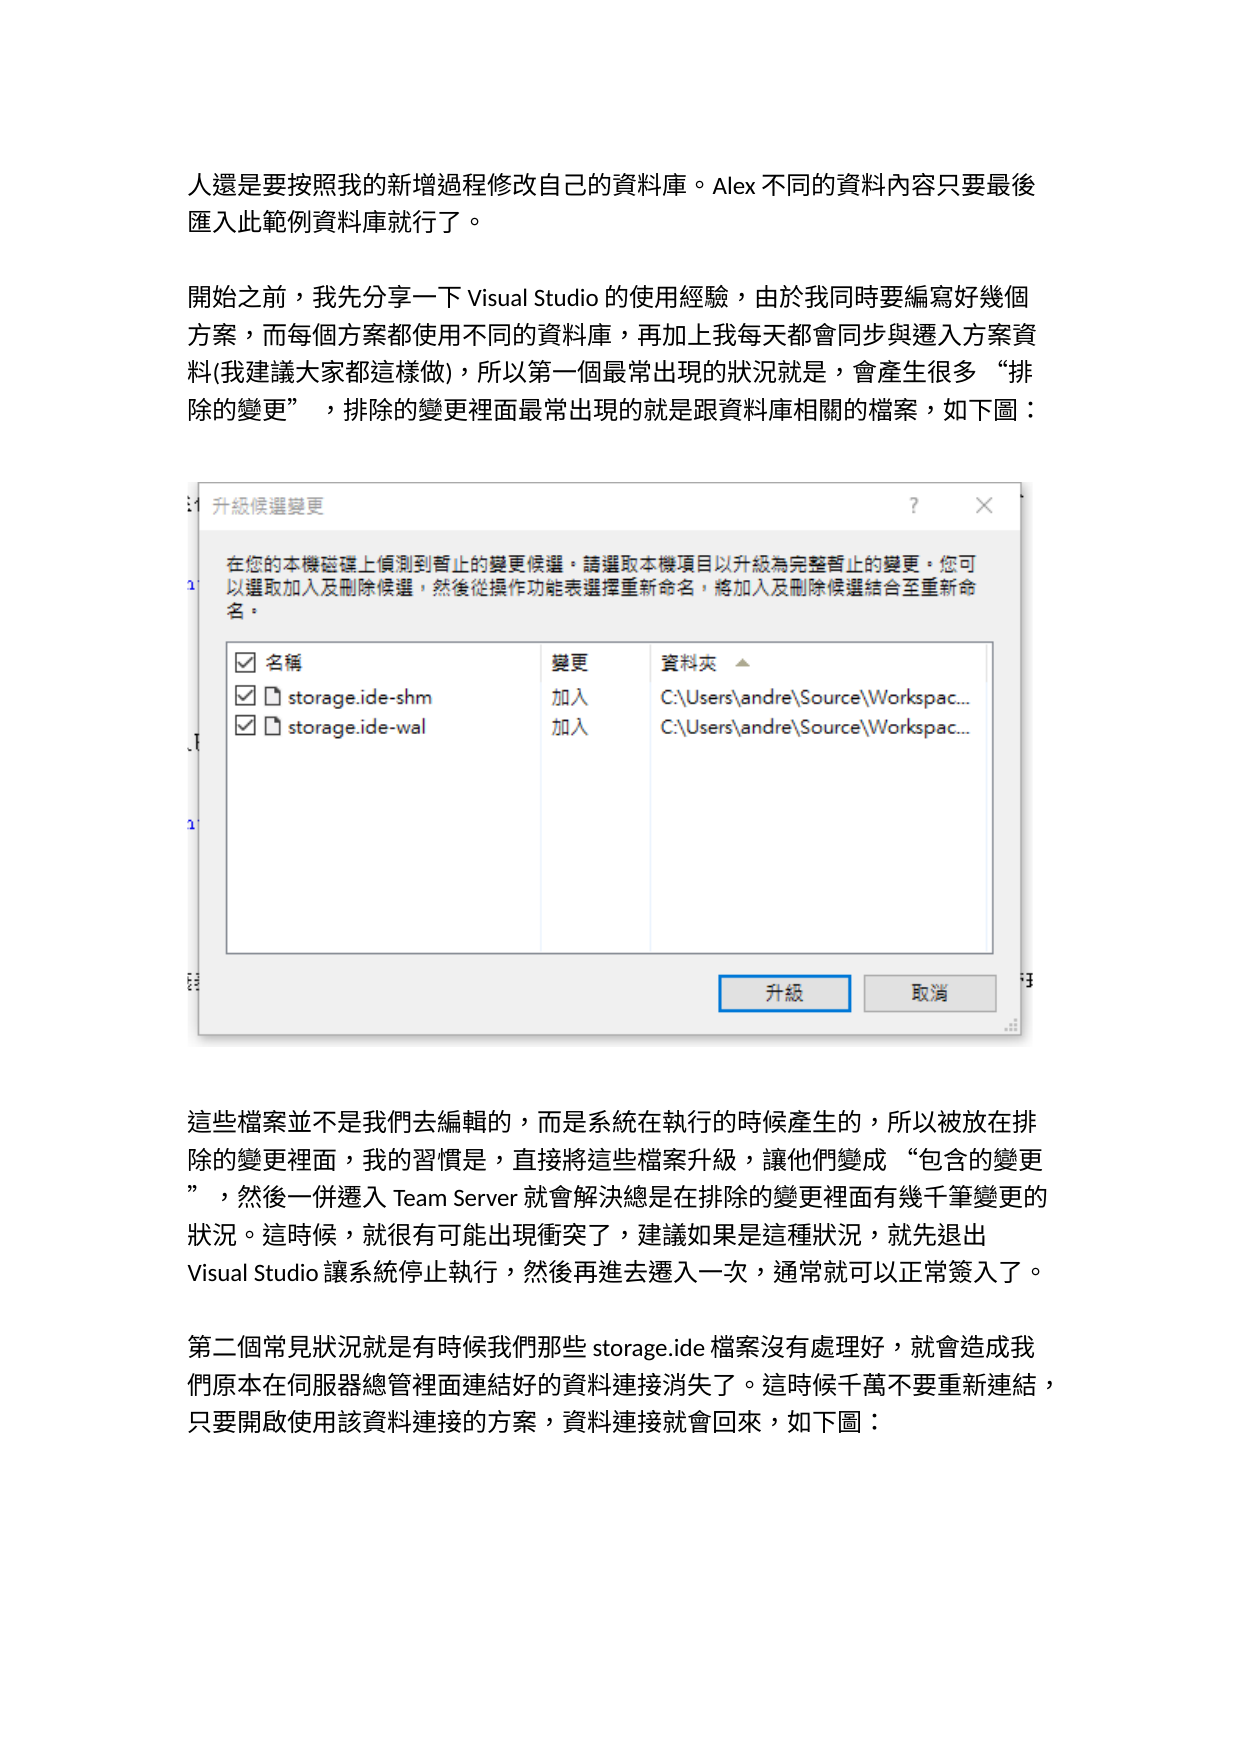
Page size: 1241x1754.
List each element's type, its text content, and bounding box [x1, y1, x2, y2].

text 第二個常見狀況就是有時候我們那些storage.ide檔案沒有處理好，就會造成我們原本在伺服器總管裡面連結好的資料連接消失了。這時候千萬不要重新連結，只要開啟使用該資料連接的方案，資料連接就會回來，如下圖： [187, 1327, 1053, 1439]
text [187, 164, 1053, 239]
picture [187, 482, 1033, 1047]
text 這些檔案並不是我們去編輯的，而是系統在執行的時候產生的，所以被放在排除的變更裡面，我的習慣是，直接將這些檔案升級，讓他們變成 “包含的變更”，然後一併遷入 Team Server就會解決總是在排除的變更裡面有幾千筆變更的狀況。這時候，就很有可能出現衝突了，建議如果是這種狀況，就先退出 Visual Studio讓系統停止執行，然後再進去遷入一次，通常就可以正常簽入了。 [187, 1102, 1053, 1289]
text 開始之前，我先分享一下Visual Studio 的使用經驗，由於我同時要編寫好幾個方案，而每個方案都使用不同的資料庫，再加上我每天都會同步與遷入方案資料(我建議大家都這樣做)，所以第一個最常出現的狀況就是，會產生很多 “排除的變更” ，排除的變更裡面最常出現的就是跟資料庫相關的檔案，如下圖： [187, 277, 1053, 427]
